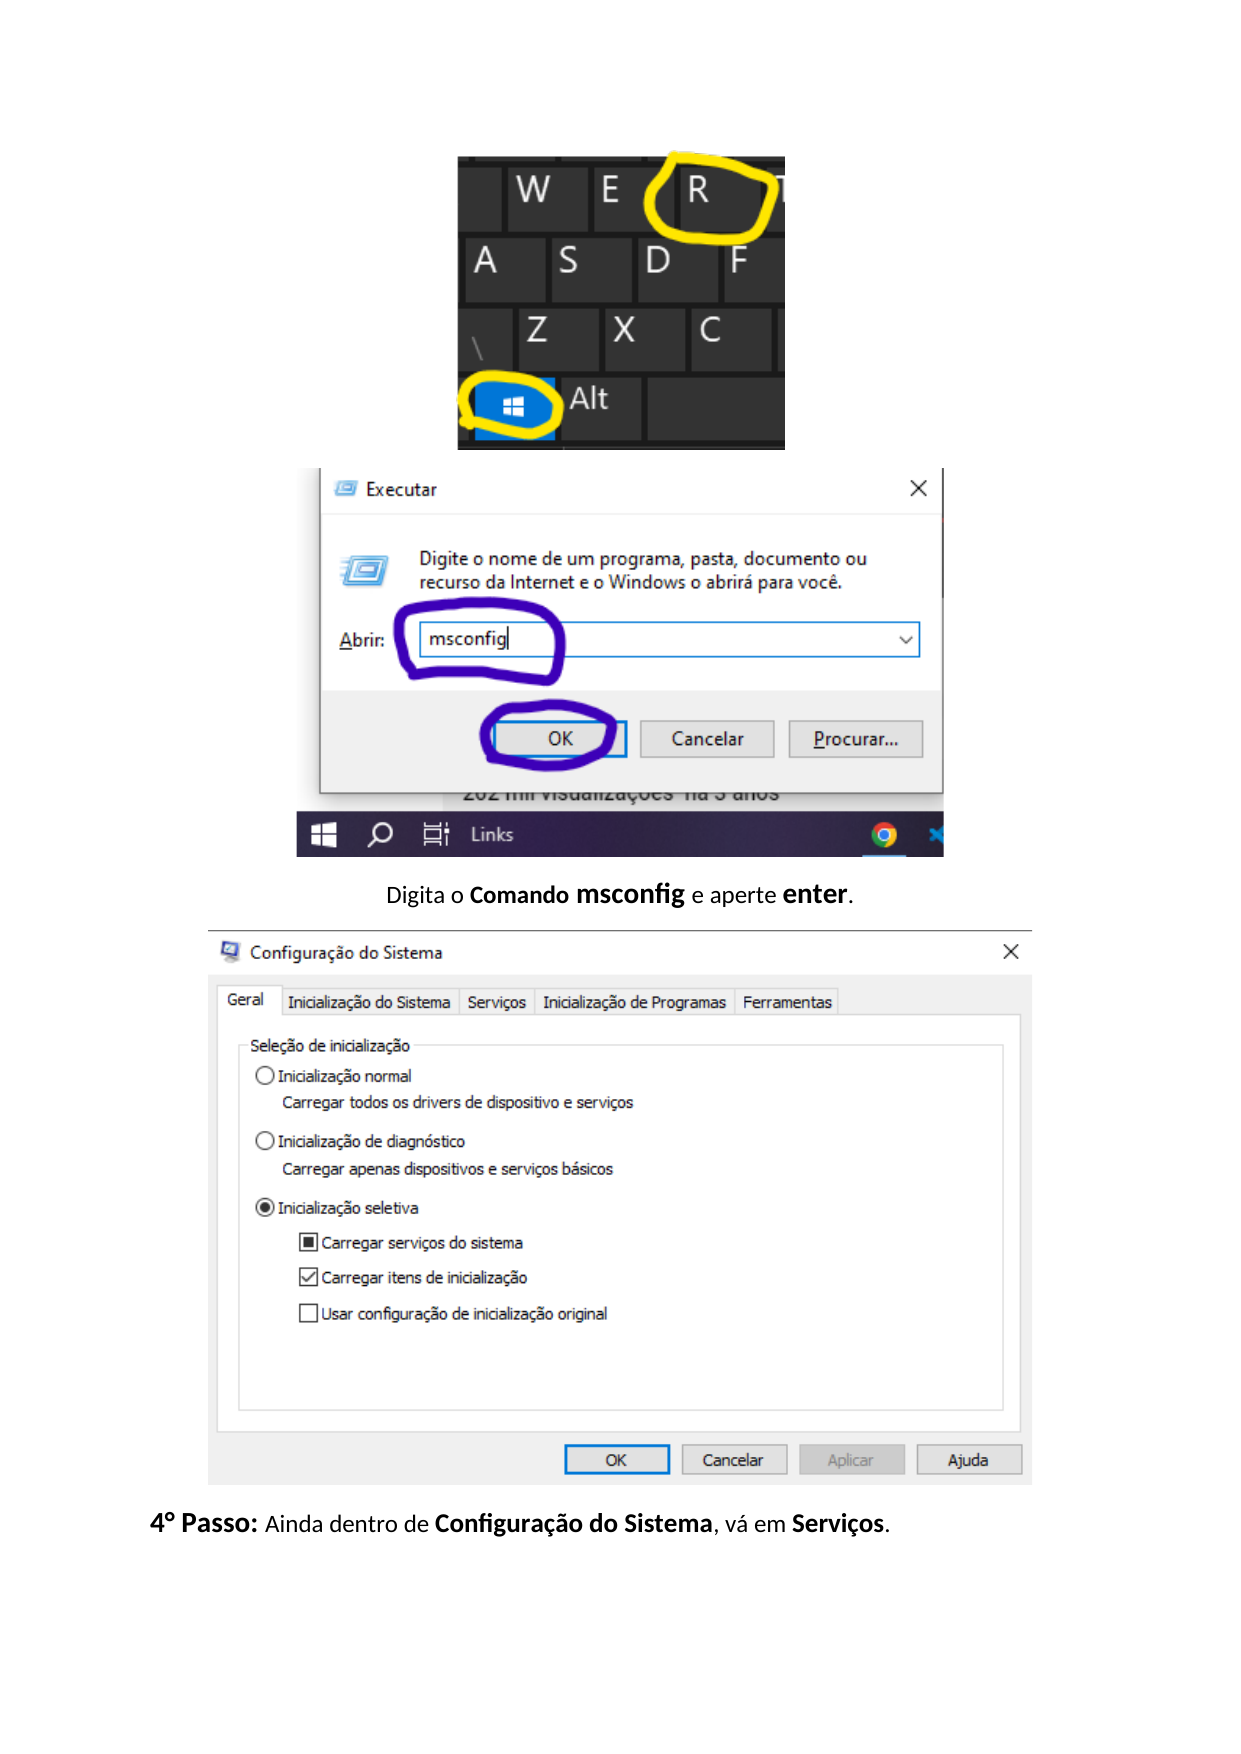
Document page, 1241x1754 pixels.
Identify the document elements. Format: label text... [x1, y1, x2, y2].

text 4° Passo: Ainda dentro de Configuração do Sistema, vá em Serviços. [150, 1504, 1090, 1539]
text Digita o Comando msconfig e aperte enter. [150, 875, 1090, 911]
